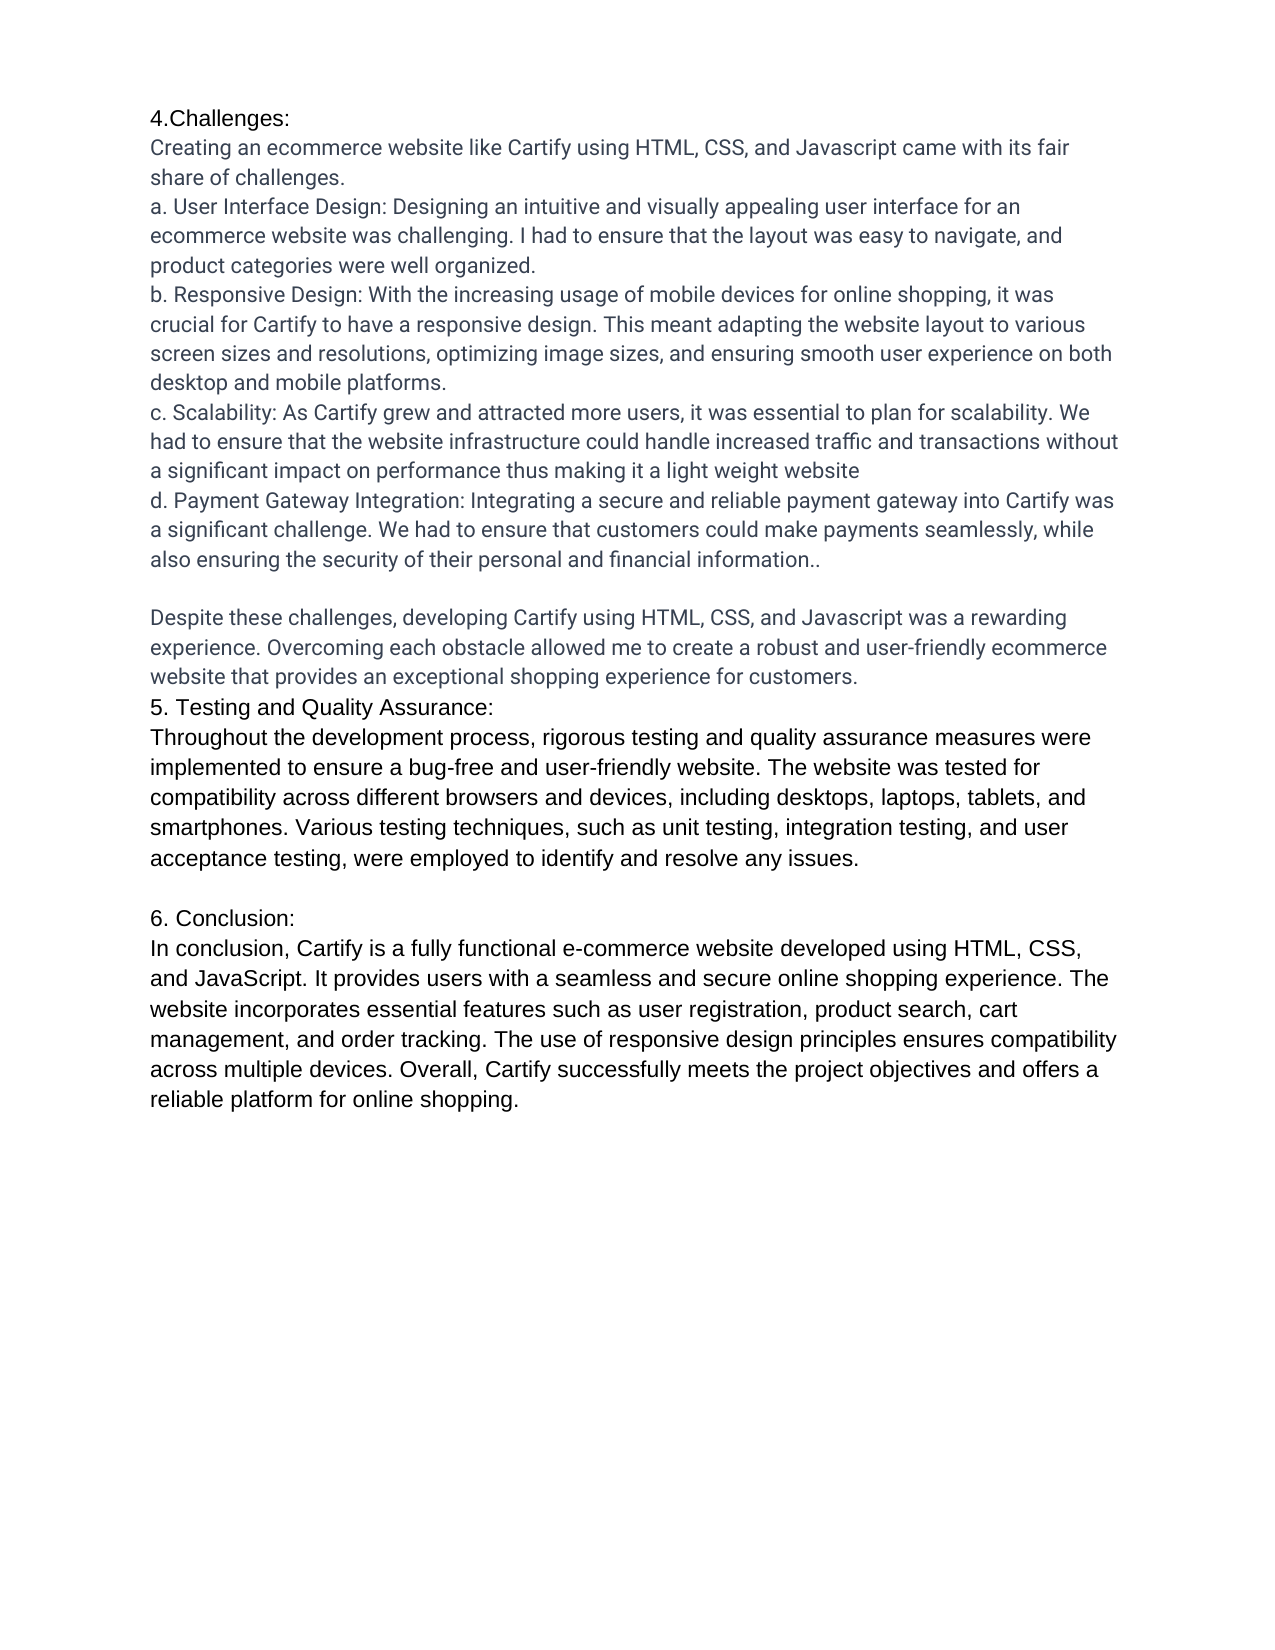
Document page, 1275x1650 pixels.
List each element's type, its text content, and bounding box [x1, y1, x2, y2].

text Creating an ecommerce website like Cartify using HTML, CSS, and Javascript came with its fair share of challenges. [150, 135, 1125, 190]
text 5. Testing and Quality Assurance: Throughout the development process, rigorous testing and quality assurance measures were implemented to ensure a bug-free and user-friendly website. The website was tested for compatibility across different browsers and devices, including desktops, laptops, tablets, and smartphones. Various testing techniques, such as unit testing, integration testing, and user acceptance testing, were employed to identify and resolve any issues. 6. Conclusion: In conclusion, Cartify is a fully functional e-commerce website developed using HTML, CSS, and JavaScript. It provides users with a seamless and secure online shopping experience. The website incorporates essential features such as user registration, product search, cart management, and order tracking. The use of responsive design principles ensures compatibility across multiple devices. Overall, Cartify successfully meets the project objectives and offers a reliable platform for online shopping. [150, 693, 1125, 1113]
text 4.Challenges: [150, 105, 1125, 132]
text d. Payment Gateway Integration: Integrating a secure and reliable payment gateway into Cartify was a significant challenge. We had to ensure that customers could make payments seamlessly, while also ensuring the security of their personal and financial information.. [150, 488, 1125, 572]
text b. Responsive Design: With the increasing usage of mobile devices for online shopping, it was crucial for Cartify to have a responsive design. This meant adapting the website layout to various screen sizes and resolutions, optimizing image sizes, and ensuring smooth user experience on both desktop and mobile platforms. [150, 282, 1125, 396]
text a. User Interface Design: Designing an intuitive and visually appealing user interface for an ecommerce website was challenging. I had to ensure that the layout was easy to navigate, and product categories were well organized. [150, 194, 1125, 278]
text c. Scalability: As Cartify grew and attracted more users, it was essential to plan for scalability. We had to ensure that the website infrastructure could handle increased traffic and transactions without a significant impact on performance thus making it a light weight website [150, 400, 1125, 484]
text Despite these challenges, developing Cartify using HTML, CSS, and Javascript was a rewarding experience. Overcoming each obstacle allowed me to create a robust and user-friendly ecommerce website that provides an exceptional shopping experience for customers. [150, 605, 1125, 690]
